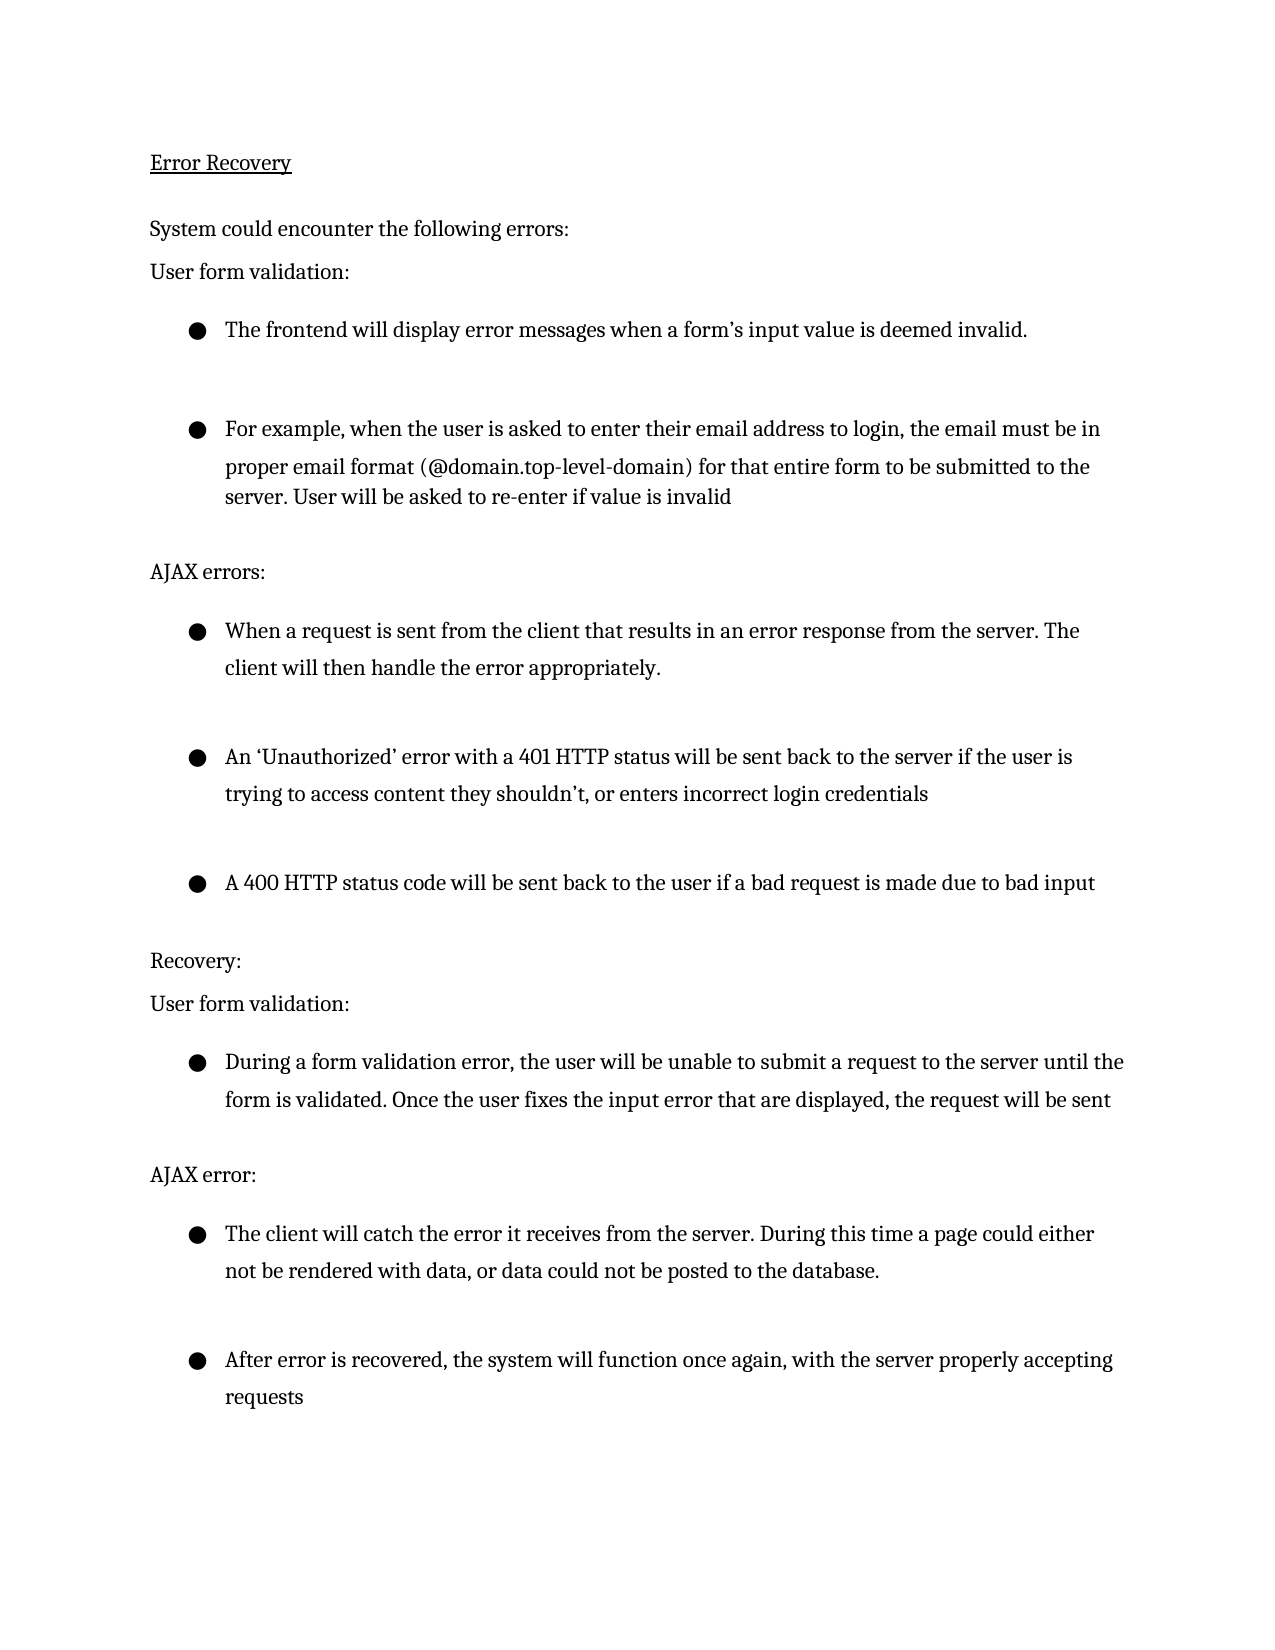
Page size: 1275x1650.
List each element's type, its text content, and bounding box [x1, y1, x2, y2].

text Error Recovery [150, 150, 1125, 176]
text AJAX error: [150, 1162, 1125, 1188]
text User form validation: [150, 259, 1125, 285]
list A 400 HTTP status code will be sent back to the user if a bad request is made due to bad input [187, 857, 1125, 903]
subtitle System could encounter the following errors: [150, 216, 1125, 242]
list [187, 1333, 1125, 1443]
list The frontend will display error messages when a form’s input value is deemed invalid. [187, 304, 1125, 351]
list For example, when the user is asked to enter their email address to login, the email must be in proper email format (@domain.top-level-domain) for that entire form to be submitted to the server. User will be asked to re-enter if value is invalid [187, 403, 1125, 510]
subtitle Recovery: [150, 948, 1125, 974]
list The client will catch the error it receives from the server. During this time a page could either not be rendered with data, or data could not be posted to the database. [187, 1207, 1125, 1284]
text User form validation: [150, 991, 1125, 1017]
list An ‘Unauthorized’ error with a 401 HTTP status will be sent back to the server if the user is trying to access content they shouldn’t, or enters incorrect login credentials [187, 730, 1125, 808]
list When a request is sent from the client that results in an error response from the server. The client will then handle the error appropriately. [187, 604, 1125, 681]
text AJAX errors: [150, 559, 1125, 586]
list During a form validation error, the user will be unable to submit a request to the server until the form is validated. Once the user fixes the input error that are displayed, the request will be sent [187, 1036, 1125, 1113]
